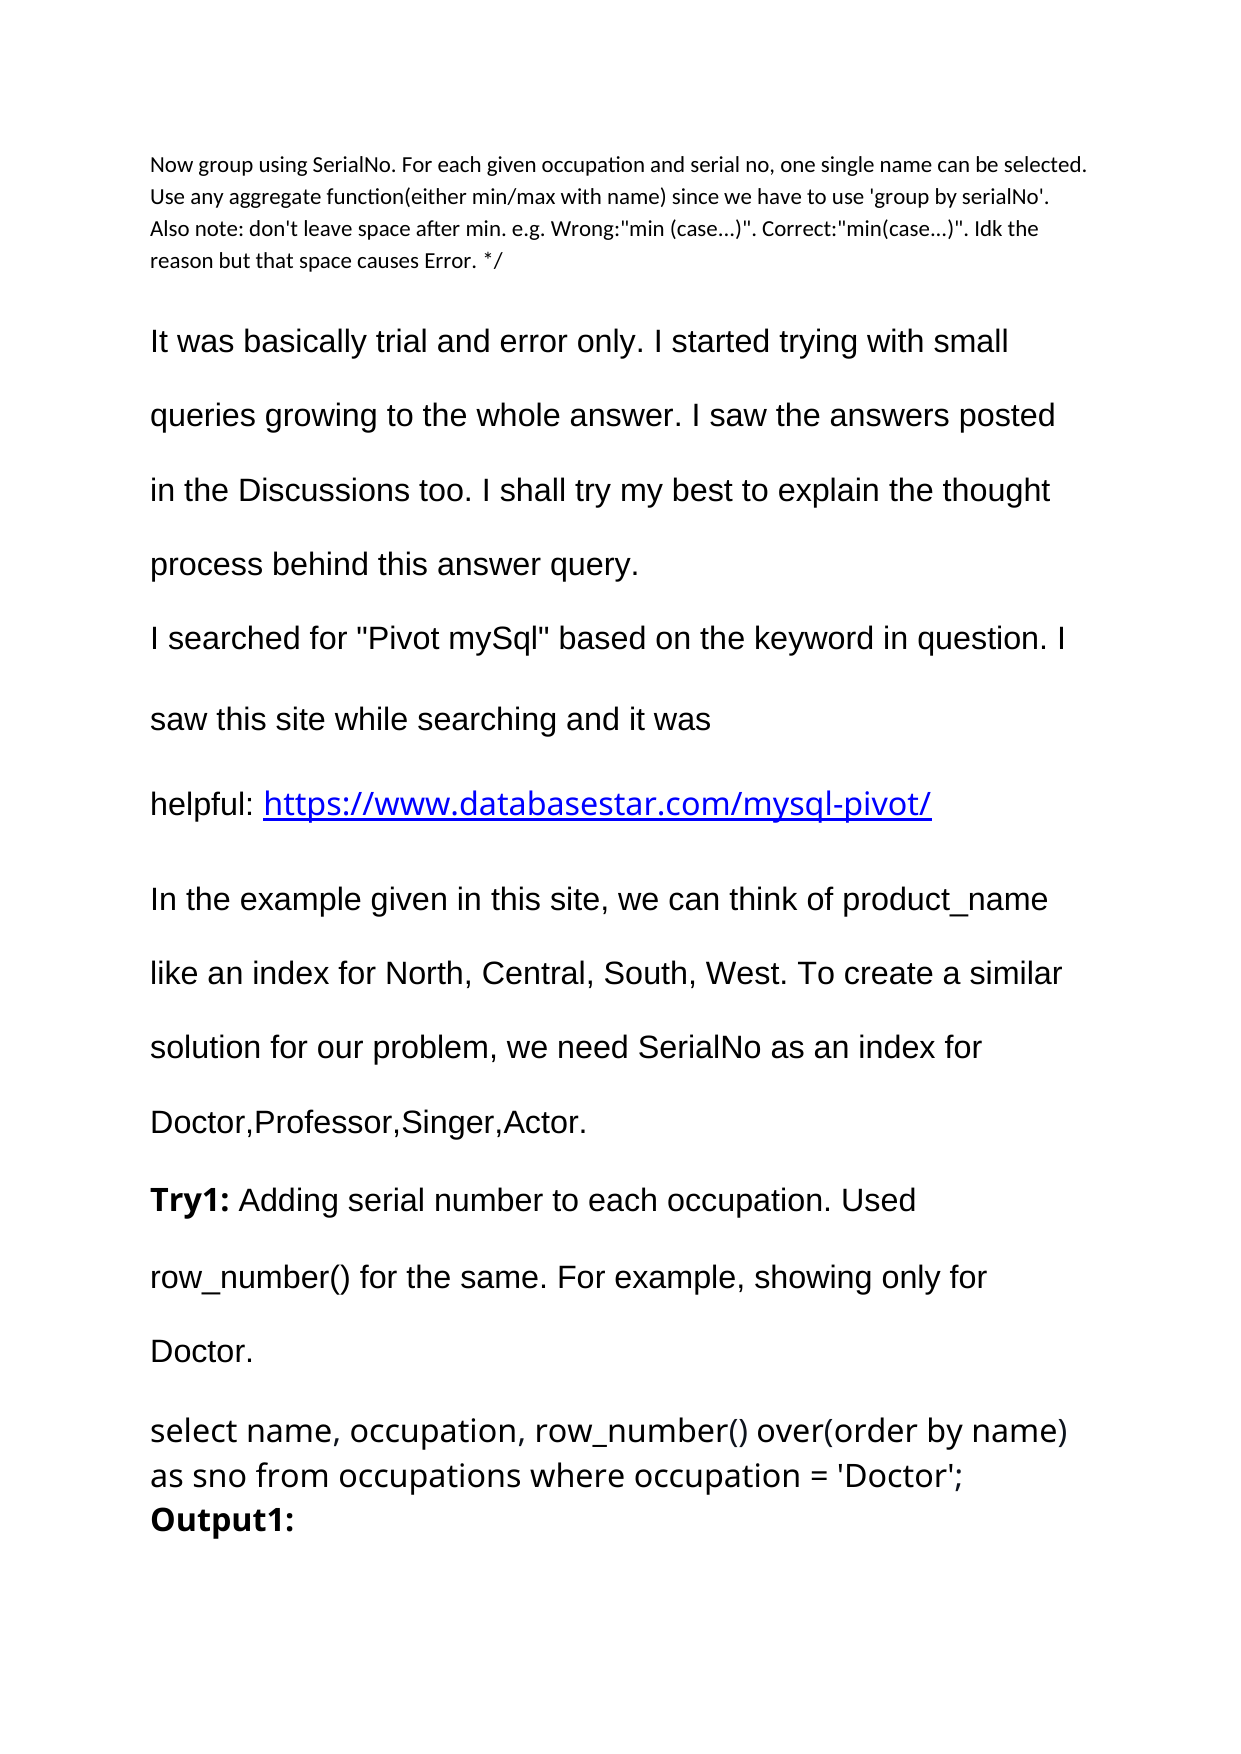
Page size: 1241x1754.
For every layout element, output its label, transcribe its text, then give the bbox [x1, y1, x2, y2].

text In the example given in this site, we can think of product_name like an index for North, Central, South, West. To create a similar solution for our problem, we need SerialNo as an index for Doctor,Professor,Singer,Actor. [150, 880, 1090, 1140]
text Output1: [150, 1497, 1090, 1541]
text Try1: Adding serial number to each occupation. Used row_number() for the same. For example, showing only for Doctor. [150, 1177, 1090, 1369]
text select name, occupation, row_number() over(order by name) as sno from occupations where occupation = 'Doctor'; [150, 1406, 1090, 1497]
text Also note: don't leave space after min. e.g. Wrong:"min (case...)". Correct:"min(case...)". Idk the reason but that space causes Error. */ [150, 214, 1090, 274]
text I searched for "Pivot mySql" based on the keyword in question. I saw this site while searching and it was helpful: https://www.databasestar.com/mysql-pivot/ [150, 619, 1090, 825]
text Now group using SerialNo. For each given occupation and serial no, one single name can be selected. Use any aggregate function(either min/max with name) since we have to use 'group by serialNo'. [150, 150, 1090, 210]
text It was basically trial and error only. I started trying with small queries growing to the whole answer. I saw the answers posted in the Discussions too. I shall try my best to explain the thought process behind this answer query. [150, 322, 1090, 582]
